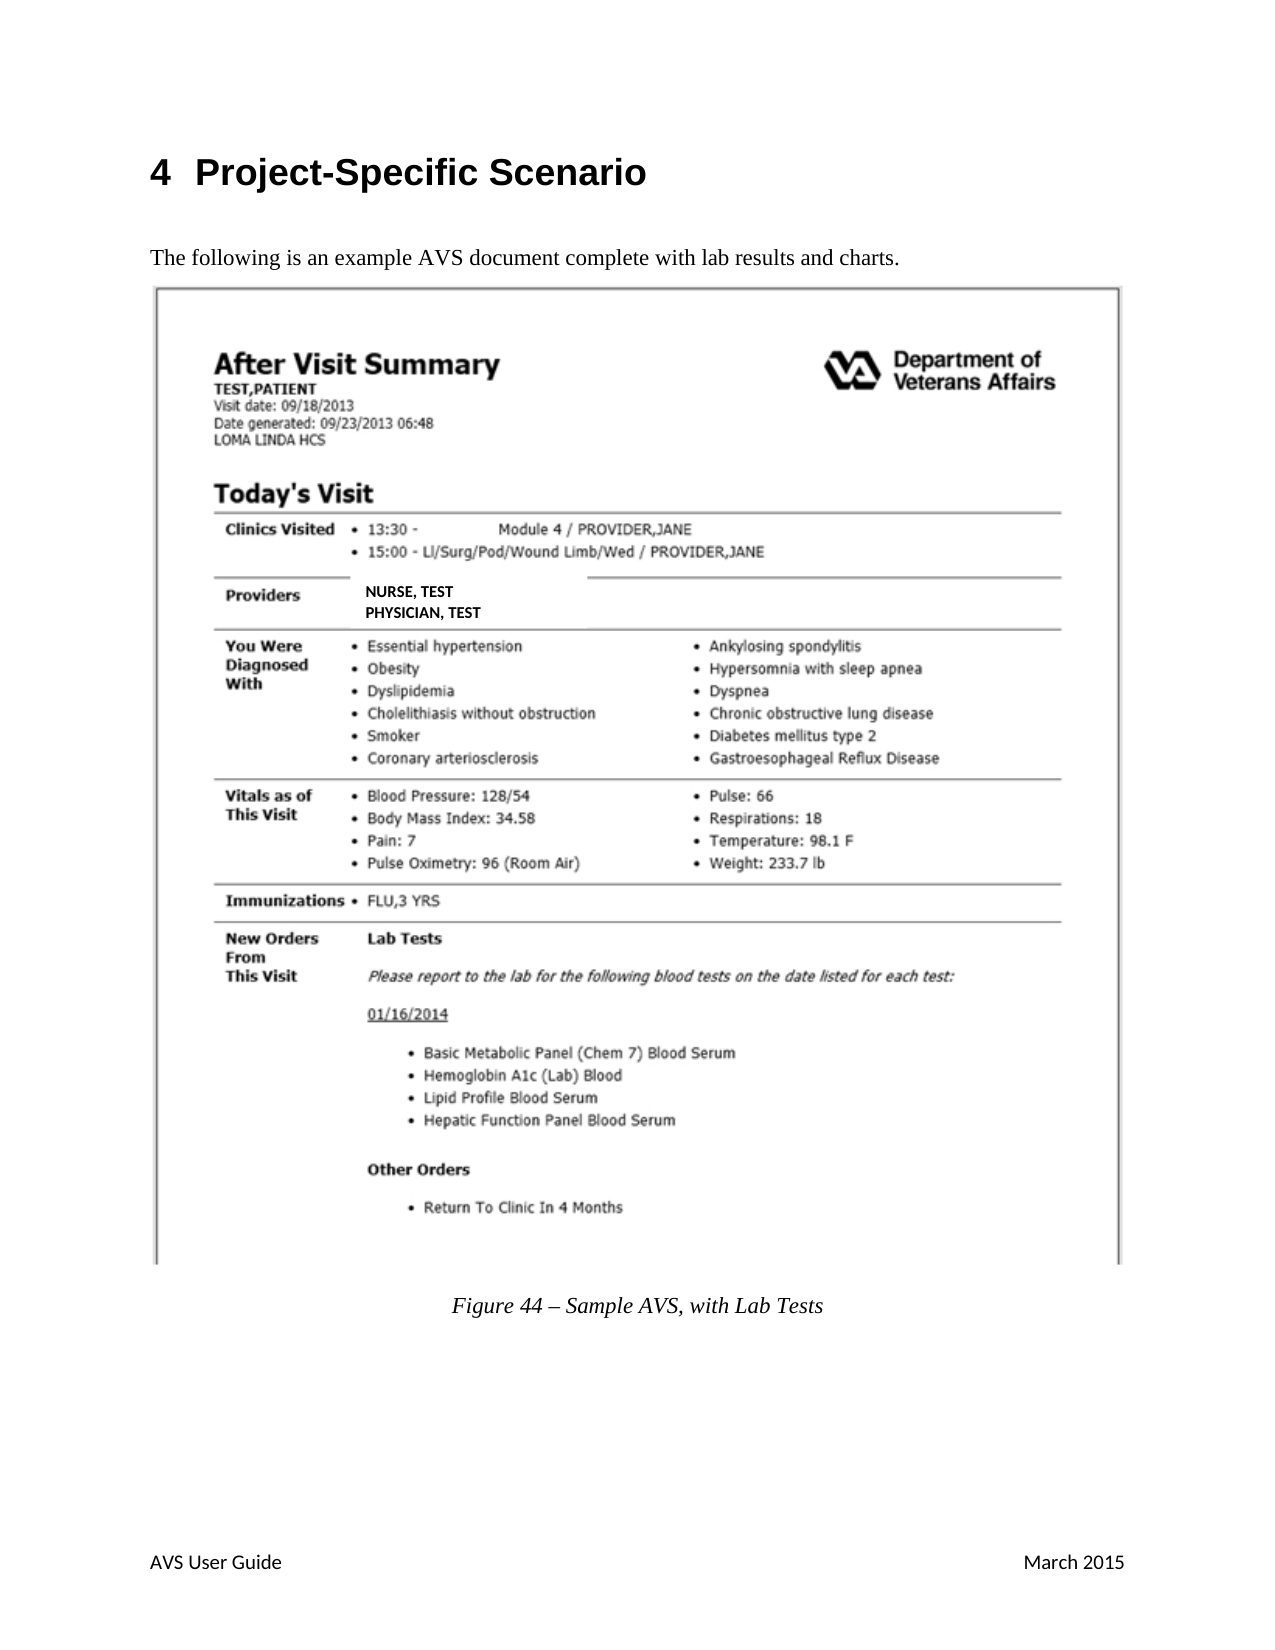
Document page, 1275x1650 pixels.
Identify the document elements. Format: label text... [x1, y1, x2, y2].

subtitle Project-Specific Scenario [150, 150, 1125, 193]
text The following is an example AVS document complete with lab results and charts. [150, 244, 1125, 271]
picture [150, 283, 1125, 1268]
